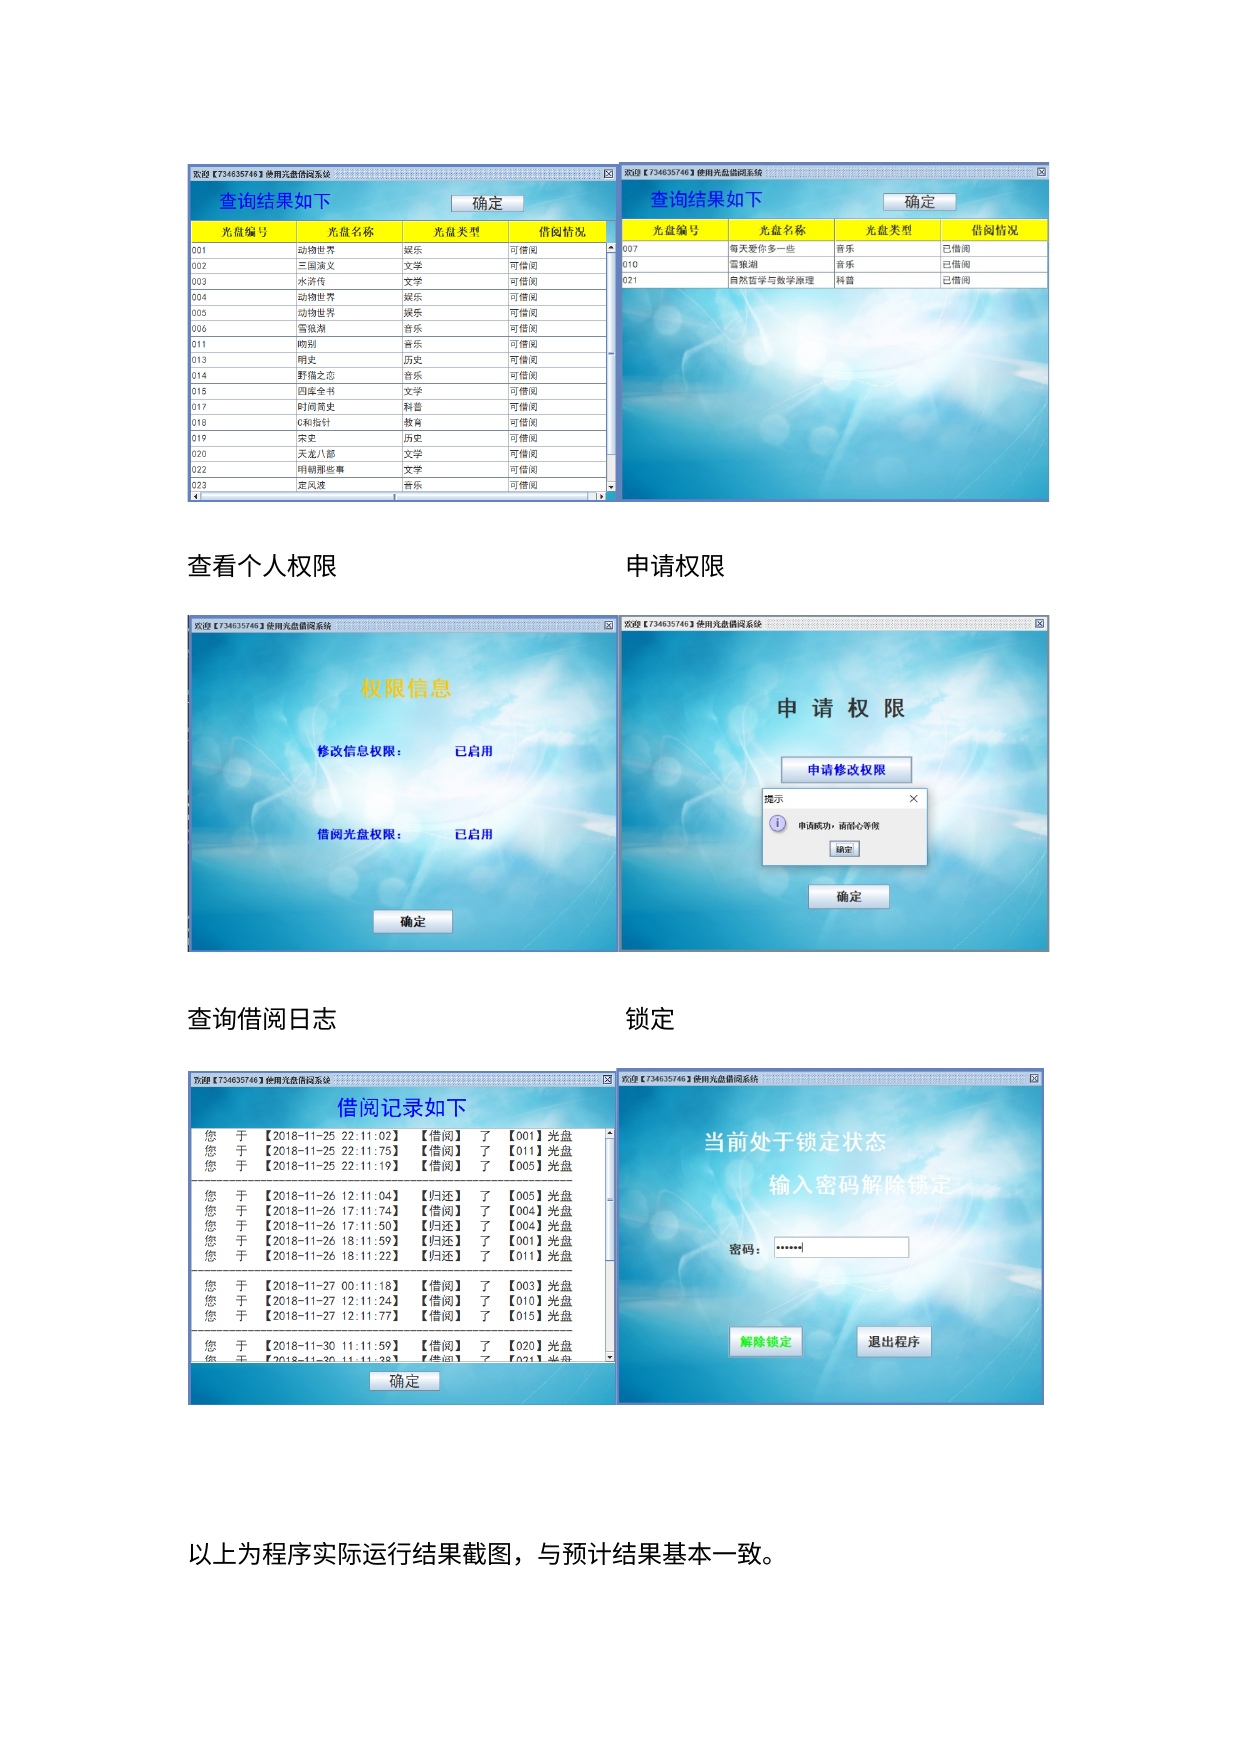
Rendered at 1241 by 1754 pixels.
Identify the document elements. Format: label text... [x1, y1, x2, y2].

text 以上为程序实际运行结果截图，与预计结果基本一致。 [187, 1521, 1053, 1586]
picture [187, 1068, 1044, 1405]
text 查看个人权限 申请权限 [187, 532, 1053, 597]
picture [187, 615, 1050, 952]
picture [187, 162, 1050, 502]
text 查询借阅日志 锁定 [187, 985, 1053, 1050]
